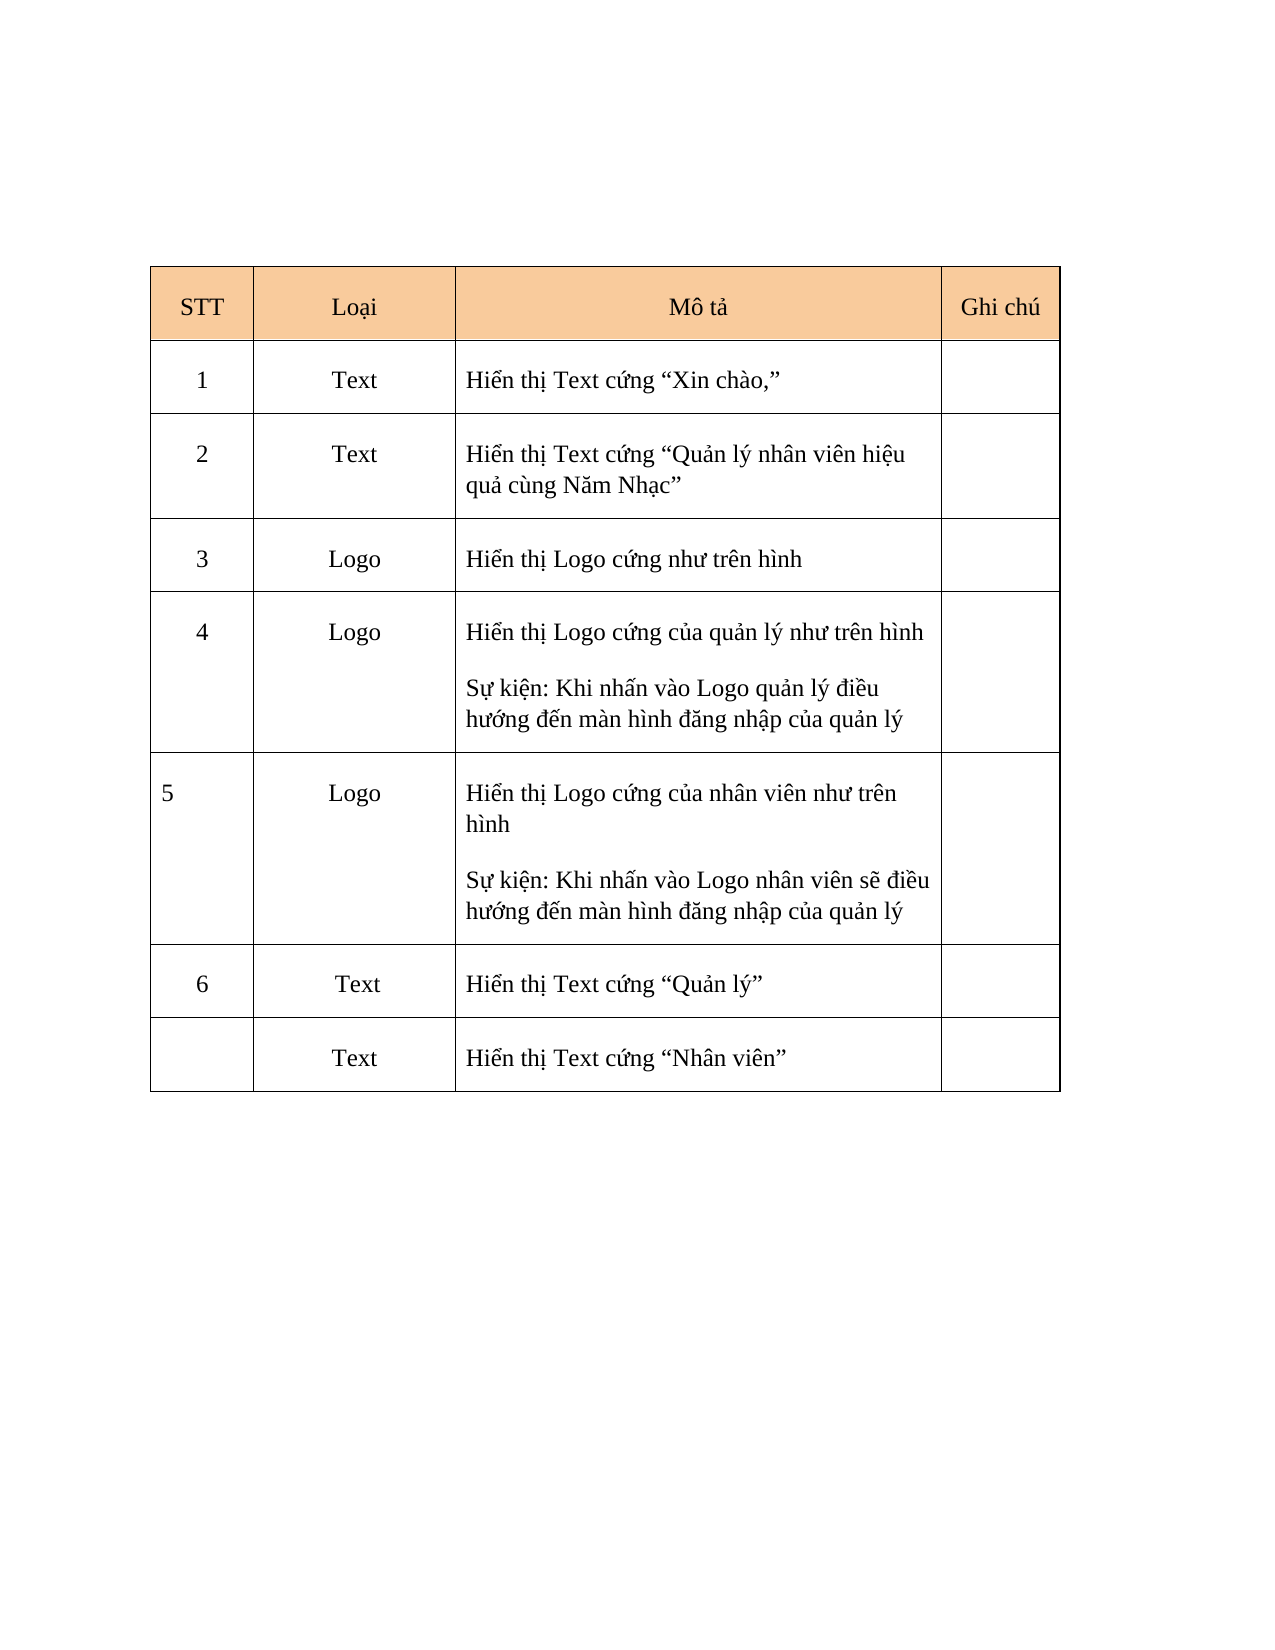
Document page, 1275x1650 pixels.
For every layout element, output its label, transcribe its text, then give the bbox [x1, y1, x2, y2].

table_cell [942, 414, 1059, 518]
table_cell [151, 1018, 253, 1091]
table_header Loại [254, 267, 455, 339]
table_cell 5 [151, 753, 253, 943]
table_cell Text [254, 1018, 455, 1091]
table_cell 2 [151, 414, 253, 518]
table_cell [942, 519, 1059, 591]
table_cell [942, 341, 1059, 413]
table_header Mô tả [456, 267, 941, 339]
table_cell Hiển thị Text cứng “Xin chào,” [456, 341, 941, 413]
table_cell [942, 945, 1059, 1017]
table_cell [942, 592, 1059, 752]
table_cell Logo [254, 592, 455, 752]
table_cell 6 [151, 945, 253, 1017]
table_cell Logo [254, 519, 455, 591]
table_cell Hiển thị Text cứng “Quản lý nhân viên hiệu quả cùng Năm Nhạc” [456, 414, 941, 518]
table_cell Hiển thị Logo cứng như trên hình [456, 519, 941, 591]
table_cell 3 [151, 519, 253, 591]
table_header STT [151, 267, 253, 339]
table_cell [942, 753, 1059, 943]
table_cell Text [254, 414, 455, 518]
table_cell Hiển thị Logo cứng của quản lý như trên hình Sự kiện: Khi nhấn vào Logo quản lý điều hướng đến màn hình đăng nhập của quản lý [456, 592, 941, 752]
table_cell Text [254, 945, 455, 1017]
table_cell Logo [254, 753, 455, 943]
table_cell Hiển thị Text cứng “Quản lý” [456, 945, 941, 1017]
table_cell 4 [151, 592, 253, 752]
table_cell [942, 1018, 1059, 1091]
table_cell Hiển thị Text cứng “Nhân viên” [456, 1018, 941, 1091]
table_cell Hiển thị Logo cứng của nhân viên như trên hình Sự kiện: Khi nhấn vào Logo nhân viên sẽ điều hướng đến màn hình đăng nhập của quản lý [456, 753, 941, 943]
table_header Ghi chú [942, 267, 1059, 339]
table_cell 1 [151, 341, 253, 413]
table_cell Text [254, 341, 455, 413]
